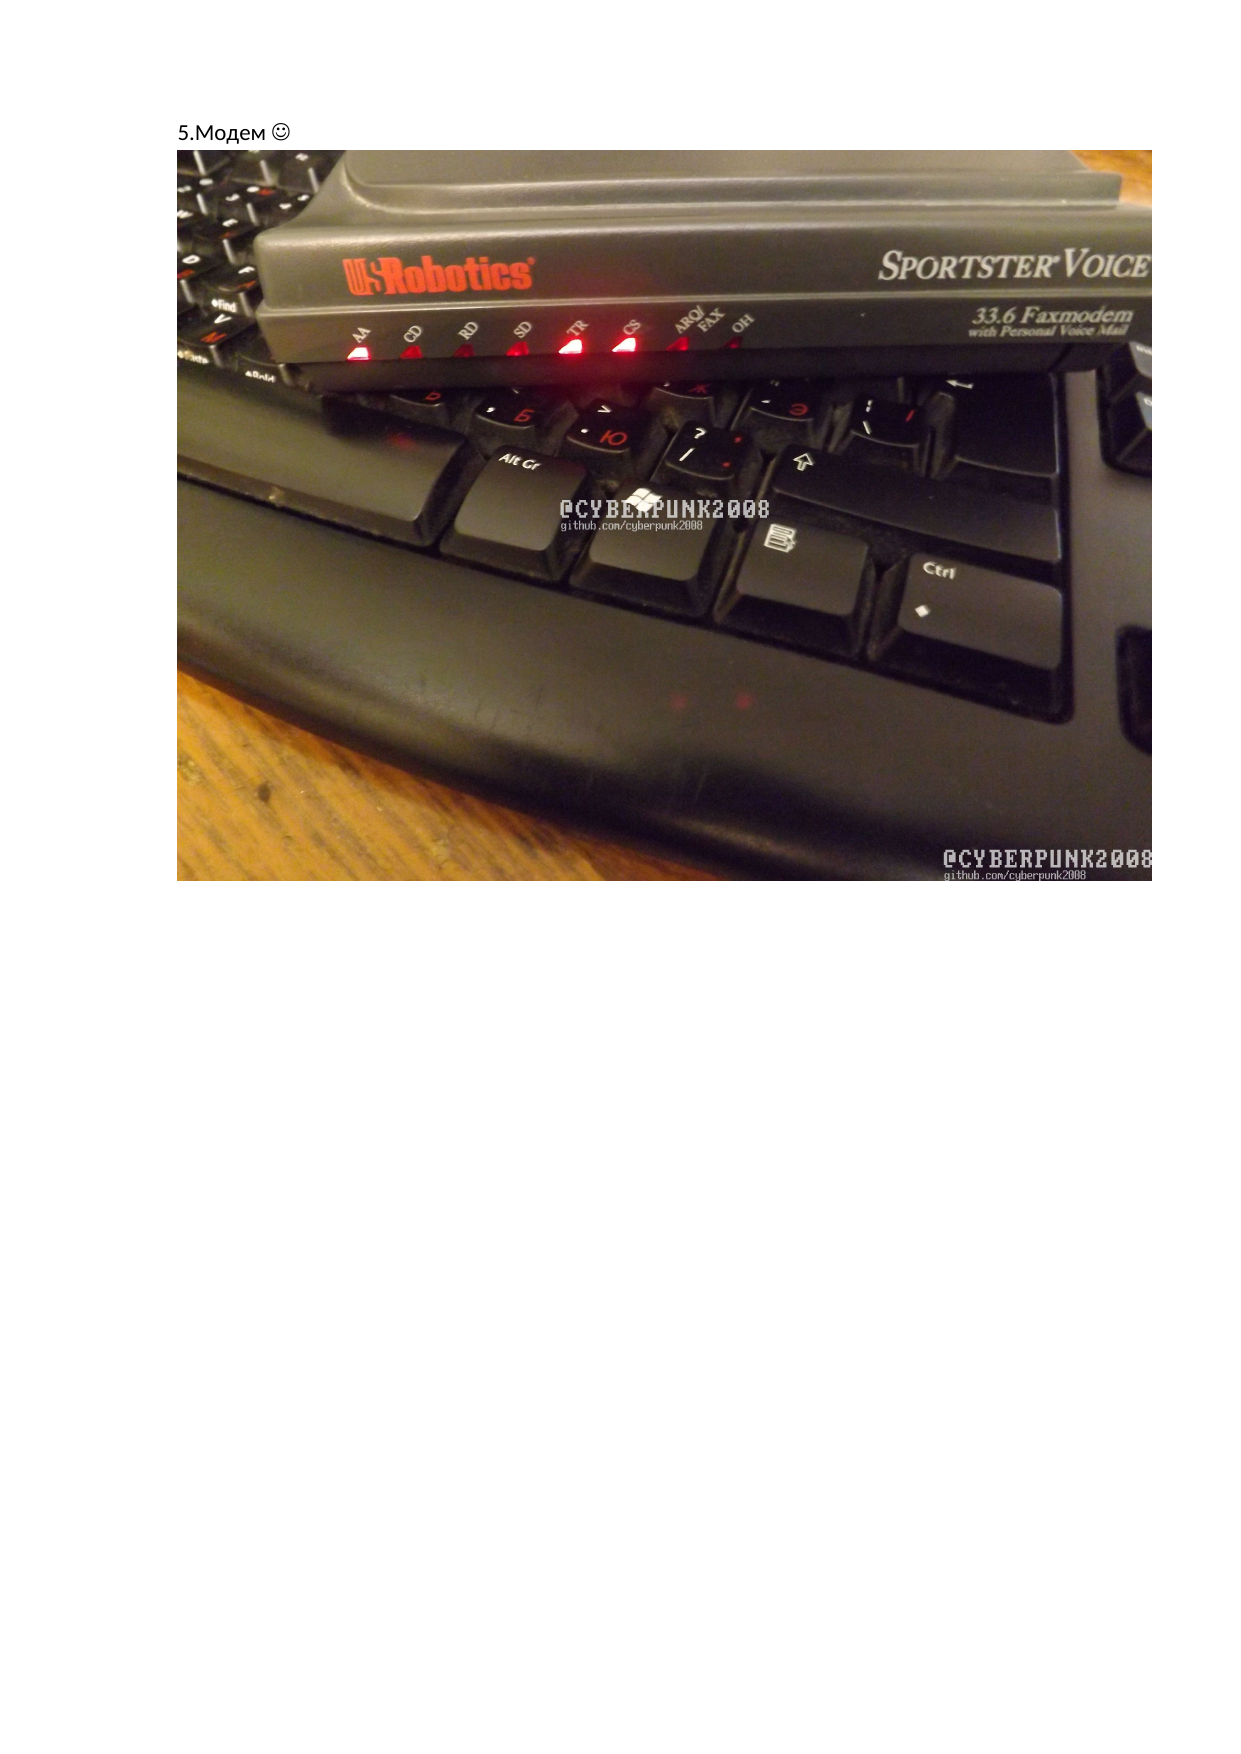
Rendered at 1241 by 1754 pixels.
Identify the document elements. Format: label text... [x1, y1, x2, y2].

text 5.Модем [177, 118, 1152, 150]
picture [177, 150, 1152, 881]
